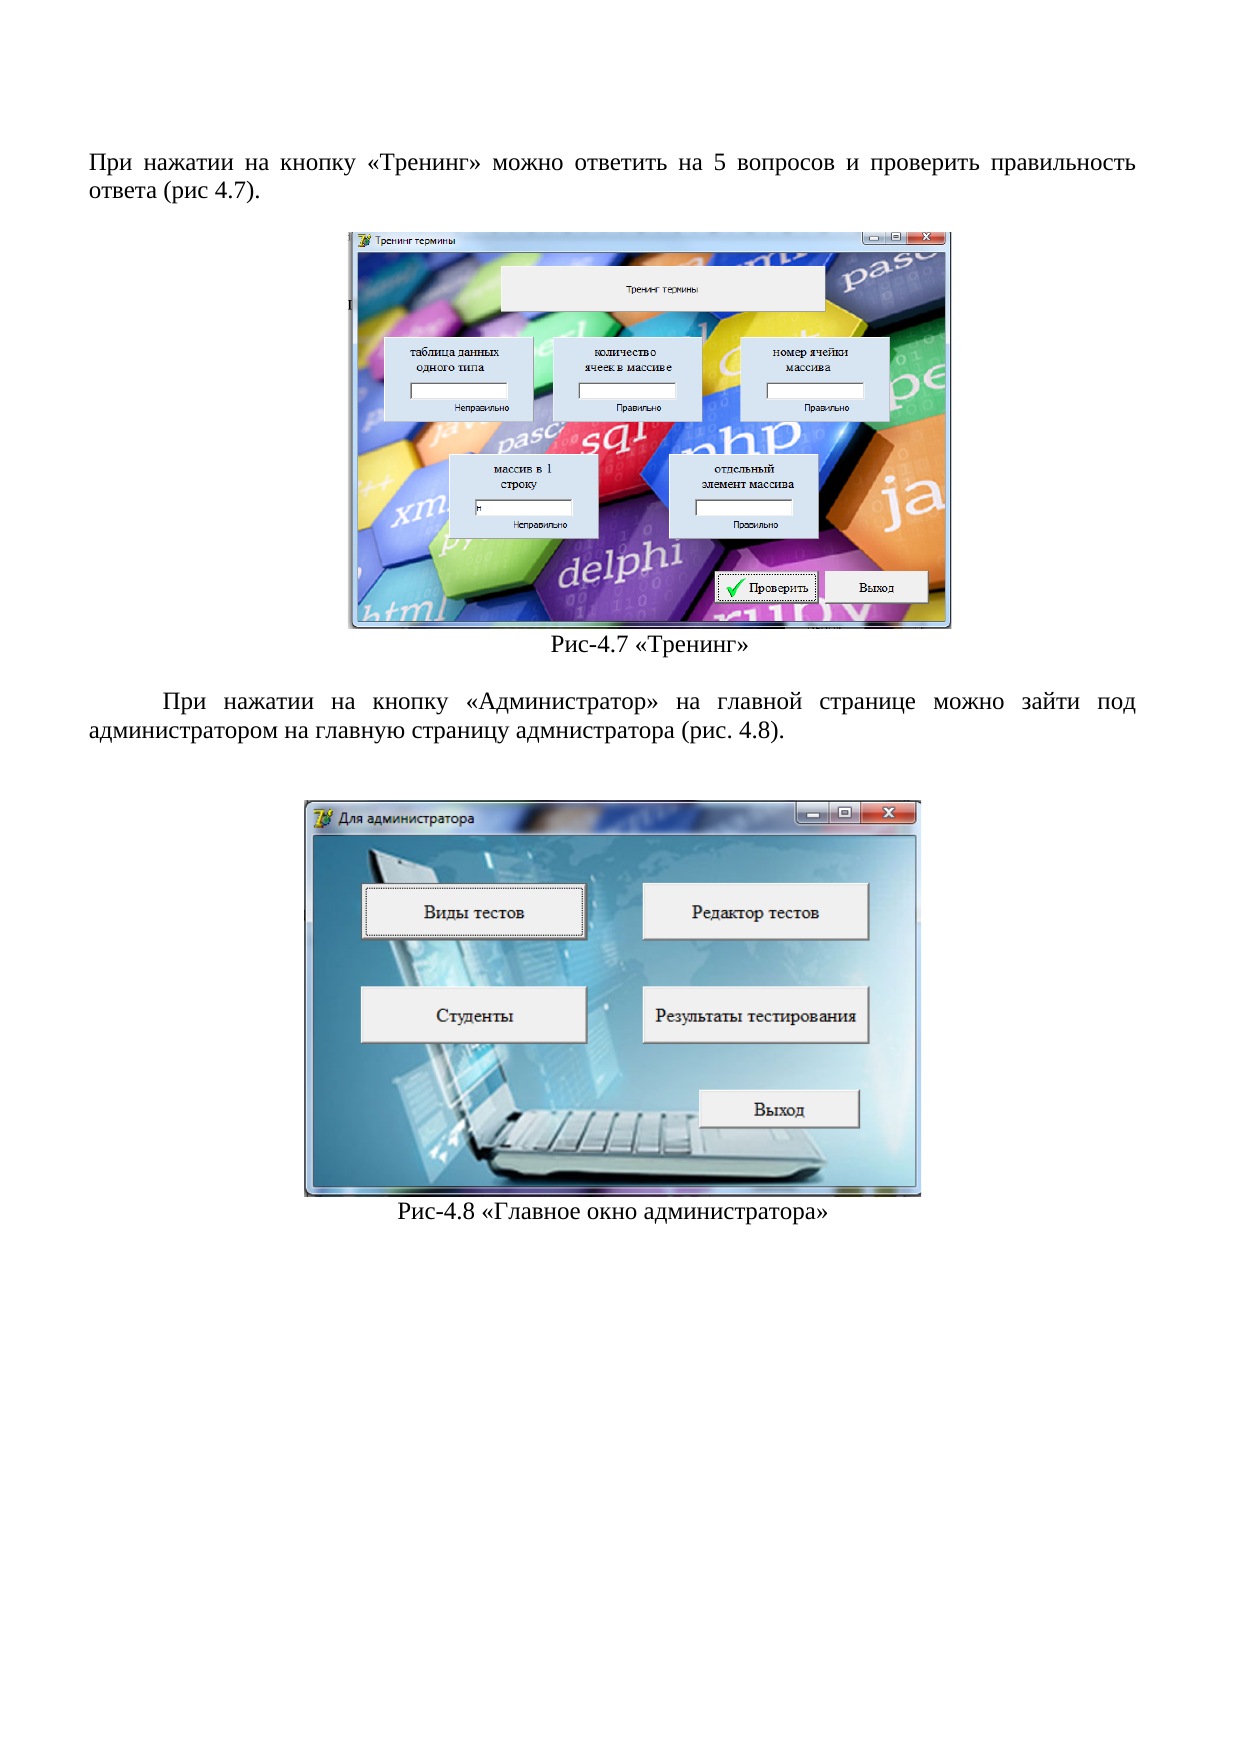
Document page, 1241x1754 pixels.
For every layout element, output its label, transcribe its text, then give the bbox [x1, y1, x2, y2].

picture [304, 800, 922, 1197]
text Рис-4.7 «Тренинг» [88, 629, 1137, 658]
picture [347, 232, 952, 629]
text При нажатии на кнопку «Администратор» на главной странице можно зайти под администратором на главную страницу адмнистратора (рис. 4.8). [88, 686, 1137, 744]
text При нажатии на кнопку «Тренинг» можно ответить на 5 вопросов и проверить правильность ответа (рис 4.7). [88, 147, 1137, 204]
text Рис-4.8 «Главное окно администратора» [88, 1196, 1137, 1225]
